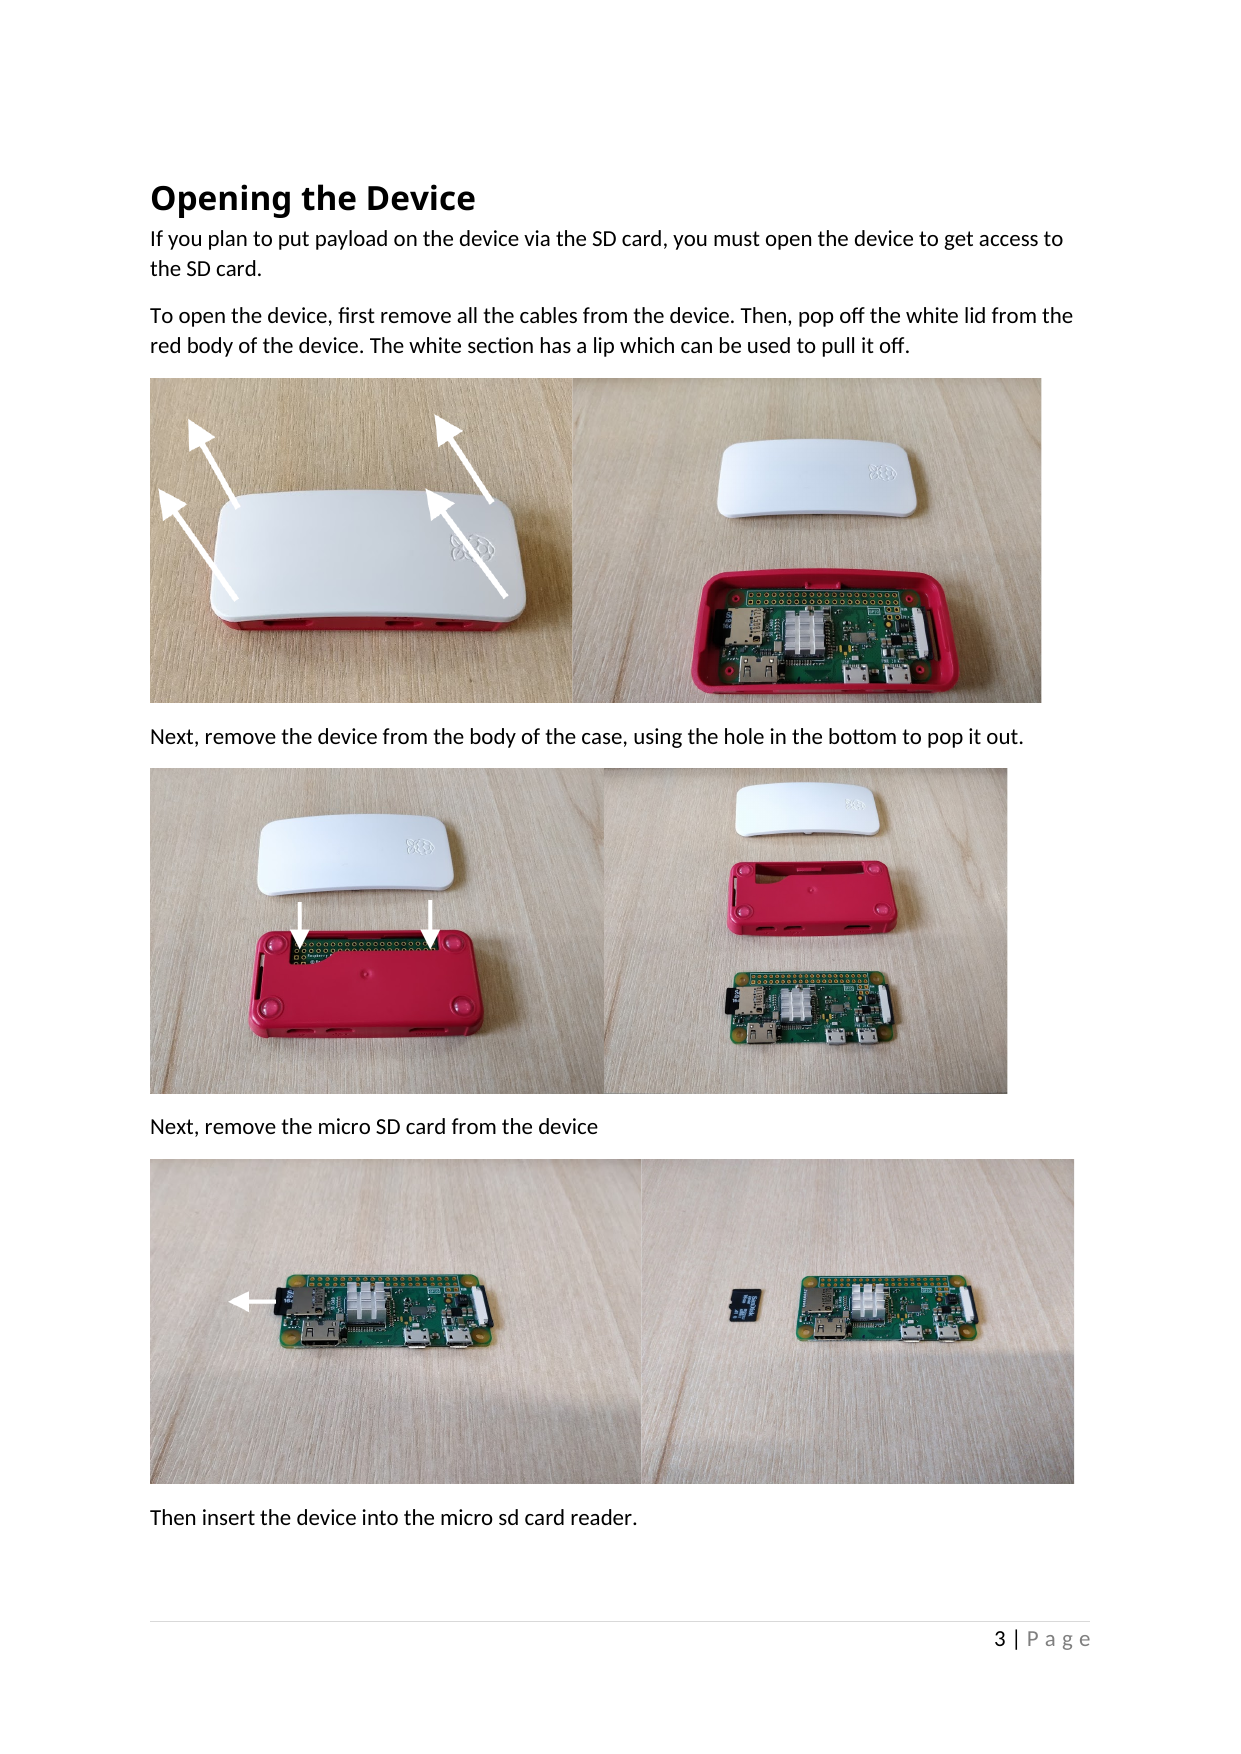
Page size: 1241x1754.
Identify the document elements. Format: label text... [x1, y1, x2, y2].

text Next, remove the device from the body of the case, using the hole in the bottom to pop it out. [150, 722, 1090, 750]
picture [150, 1159, 1075, 1484]
picture [150, 768, 1008, 1094]
picture [150, 378, 1042, 703]
text Next, remove the micro SD card from the device [150, 1112, 1090, 1140]
text To open the device, first remove all the cables from the device. Then, pop off the white lid from the red body of the device. The white section has a lip which can be used to pull it off. [150, 301, 1090, 359]
text If you plan to put payload on the device via the SD card, you must open the device to get access to the SD card. [150, 224, 1090, 282]
text Then insert the device into the micro sd card reader. [150, 1503, 1090, 1531]
subtitle Opening the Device [150, 175, 1090, 220]
